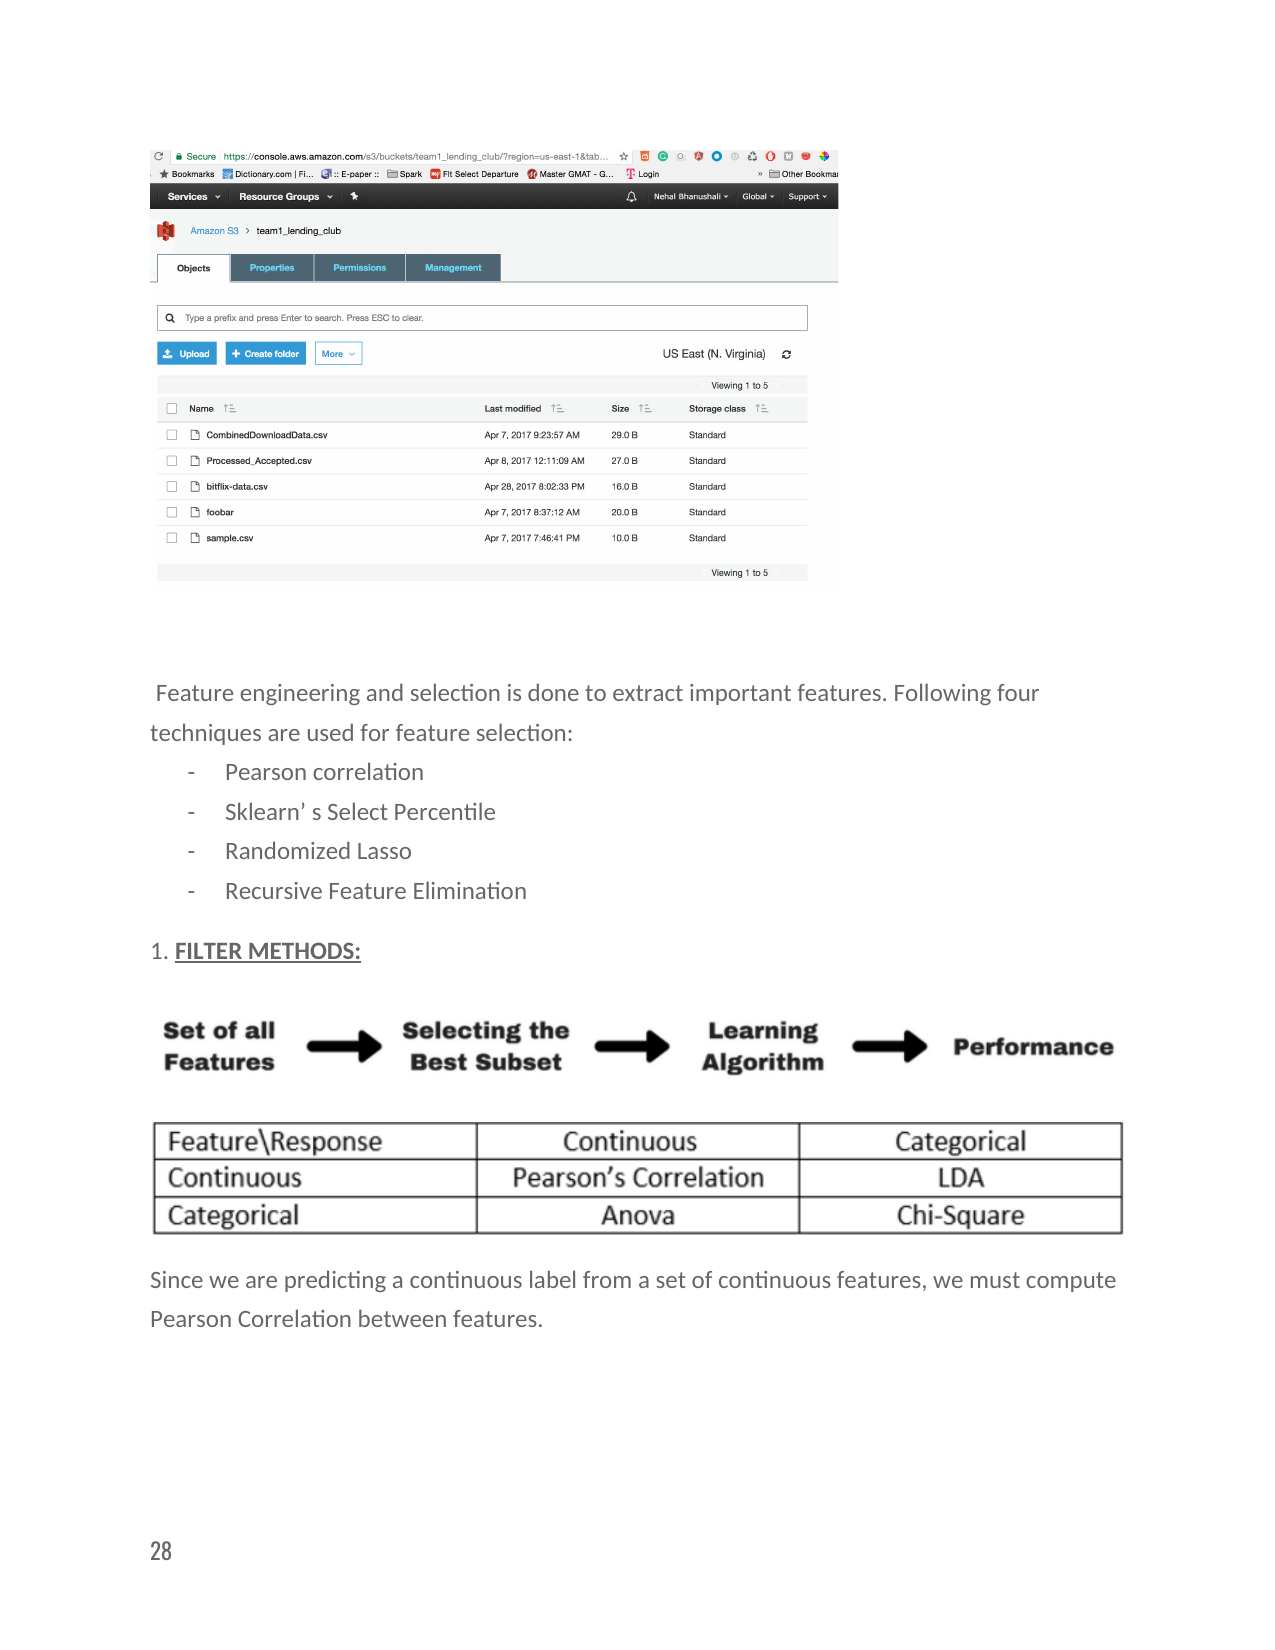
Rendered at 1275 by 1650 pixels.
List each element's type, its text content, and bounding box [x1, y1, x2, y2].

list Recursive Feature Elimination [187, 875, 1125, 906]
picture [150, 996, 1125, 1094]
list Randomized Lasso [187, 836, 1125, 866]
picture [150, 150, 839, 588]
text Since we are predicting a continuous label from a set of continuous features, we must compute Pearson Correlation between features. [150, 1264, 1125, 1334]
list Pearson correlation [187, 756, 1125, 787]
text 1. FILTER METHODS: [150, 936, 1125, 966]
list Sklearn’ s Select Percentile [187, 796, 1125, 826]
picture [150, 1122, 1125, 1236]
text Feature engineering and selection is done to extract important features. Following four techniques are used for feature selection: [150, 677, 1125, 747]
